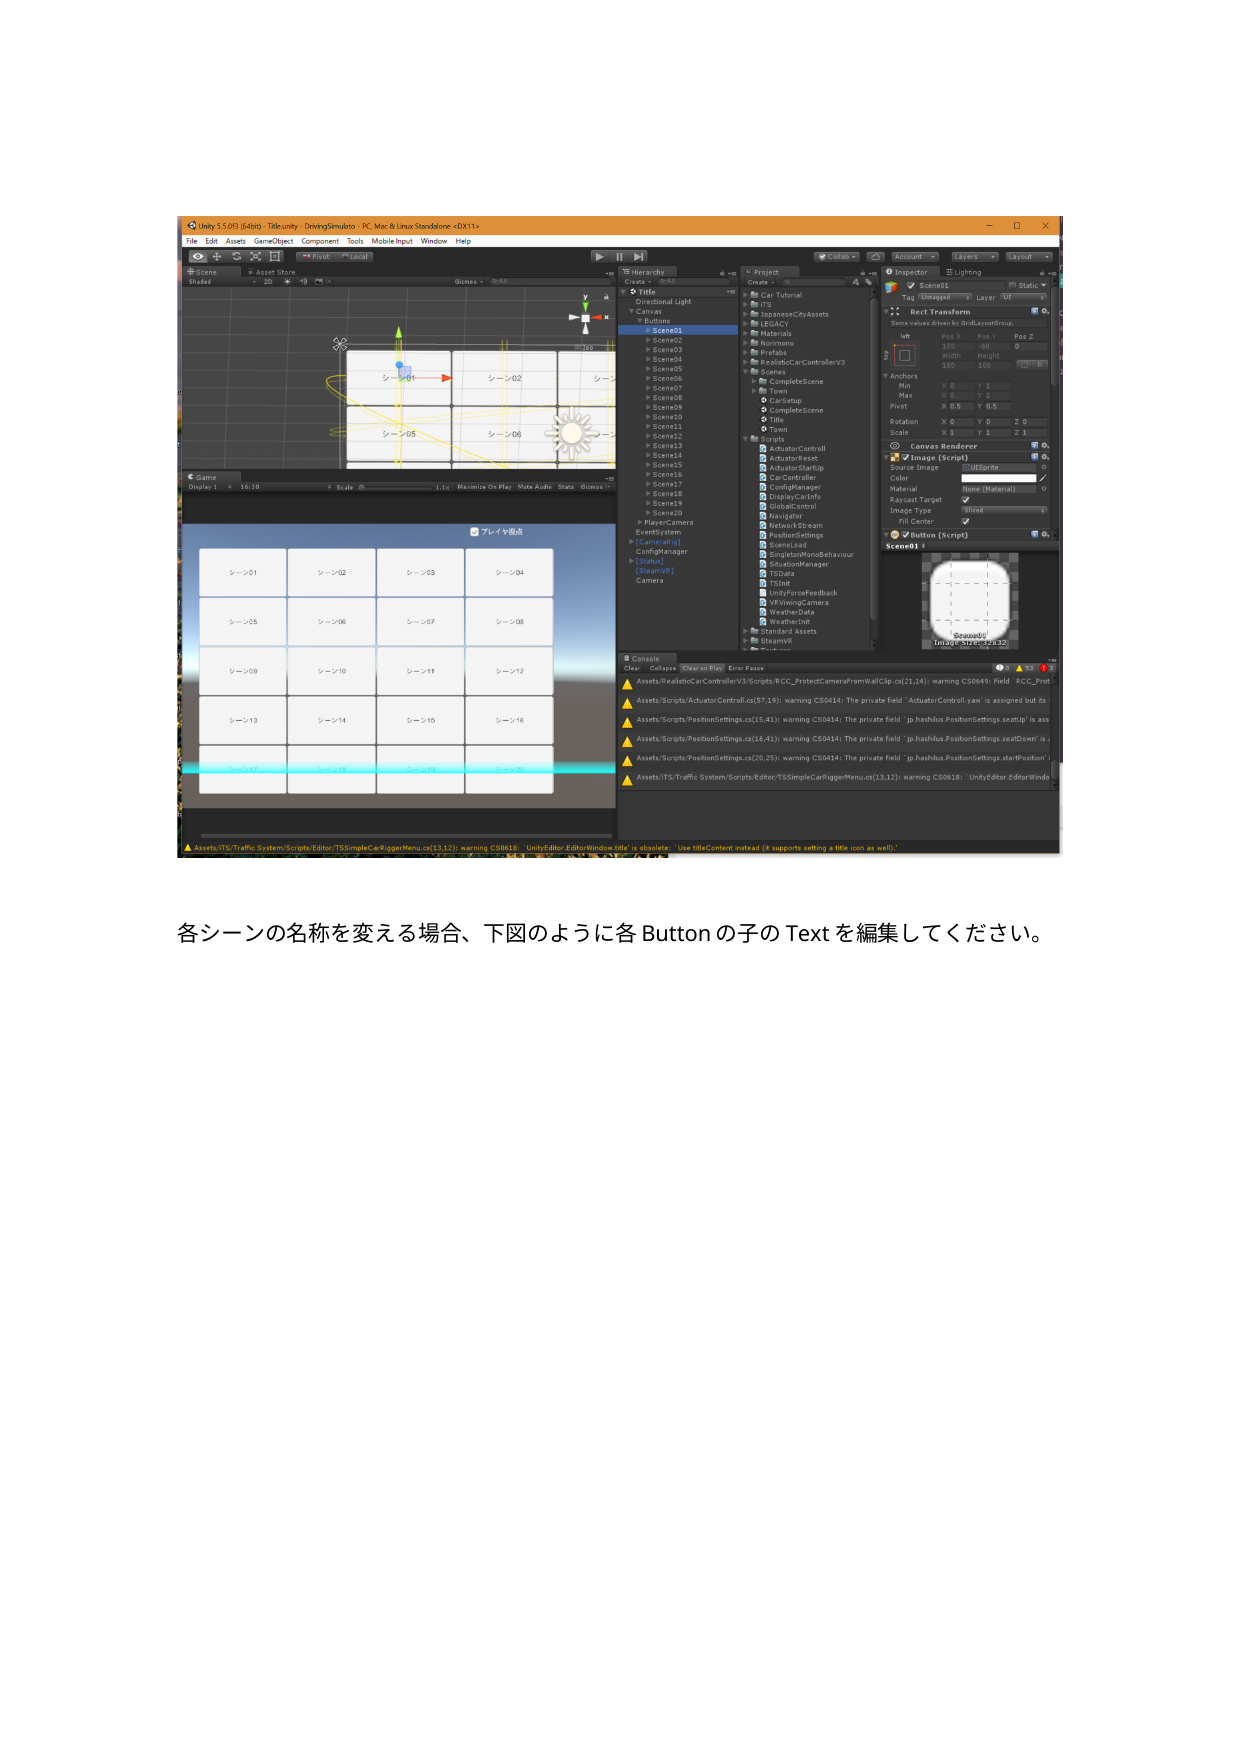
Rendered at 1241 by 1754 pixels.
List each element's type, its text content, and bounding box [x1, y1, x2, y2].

picture [177, 216, 1063, 858]
text 各シーンの名称を変える場合、下図のように各Buttonの子のTextを編集してください。 [177, 913, 1063, 950]
